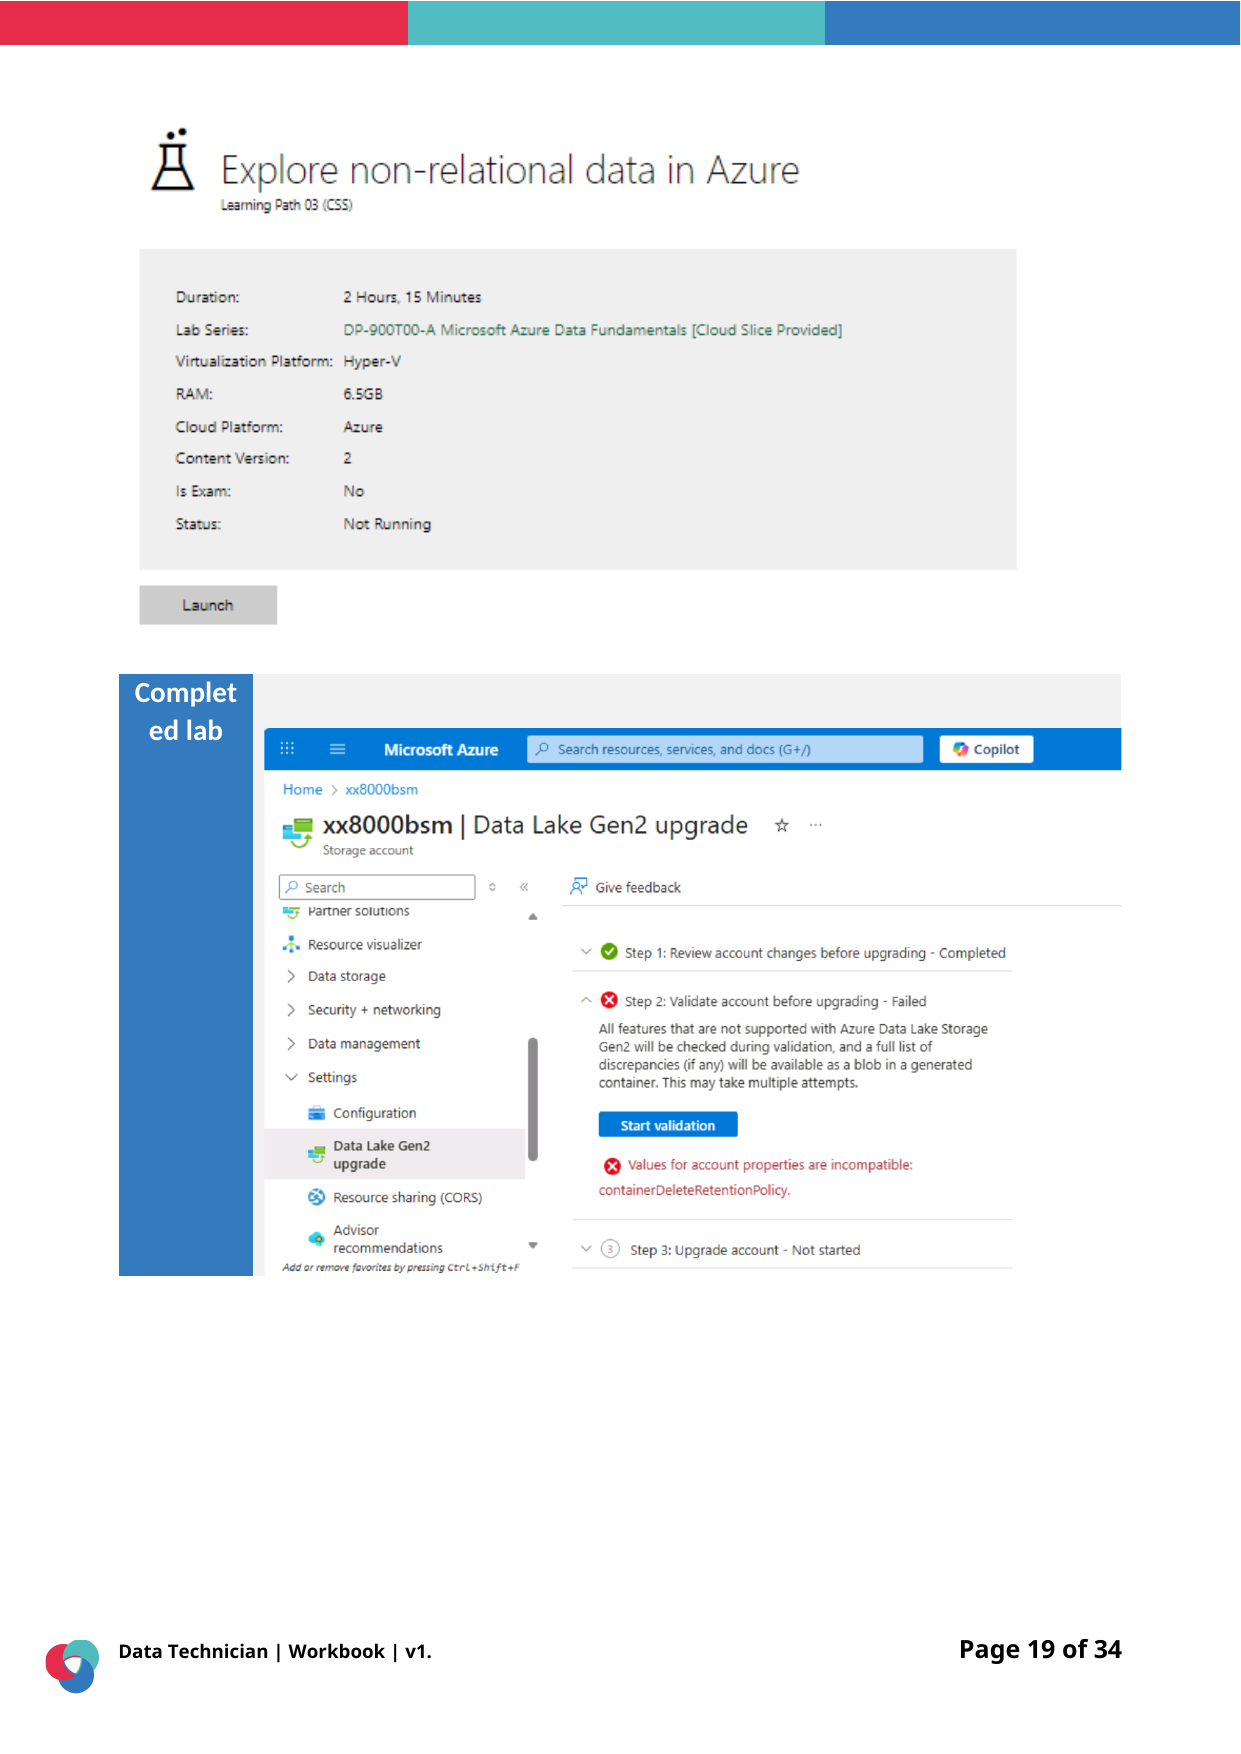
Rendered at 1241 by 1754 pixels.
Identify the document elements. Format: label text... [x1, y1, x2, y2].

picture [118, 118, 1017, 639]
table_header [254, 674, 1121, 1276]
table_header Completed lab [119, 674, 253, 1276]
picture [45, 1640, 100, 1694]
picture [264, 728, 1122, 1276]
